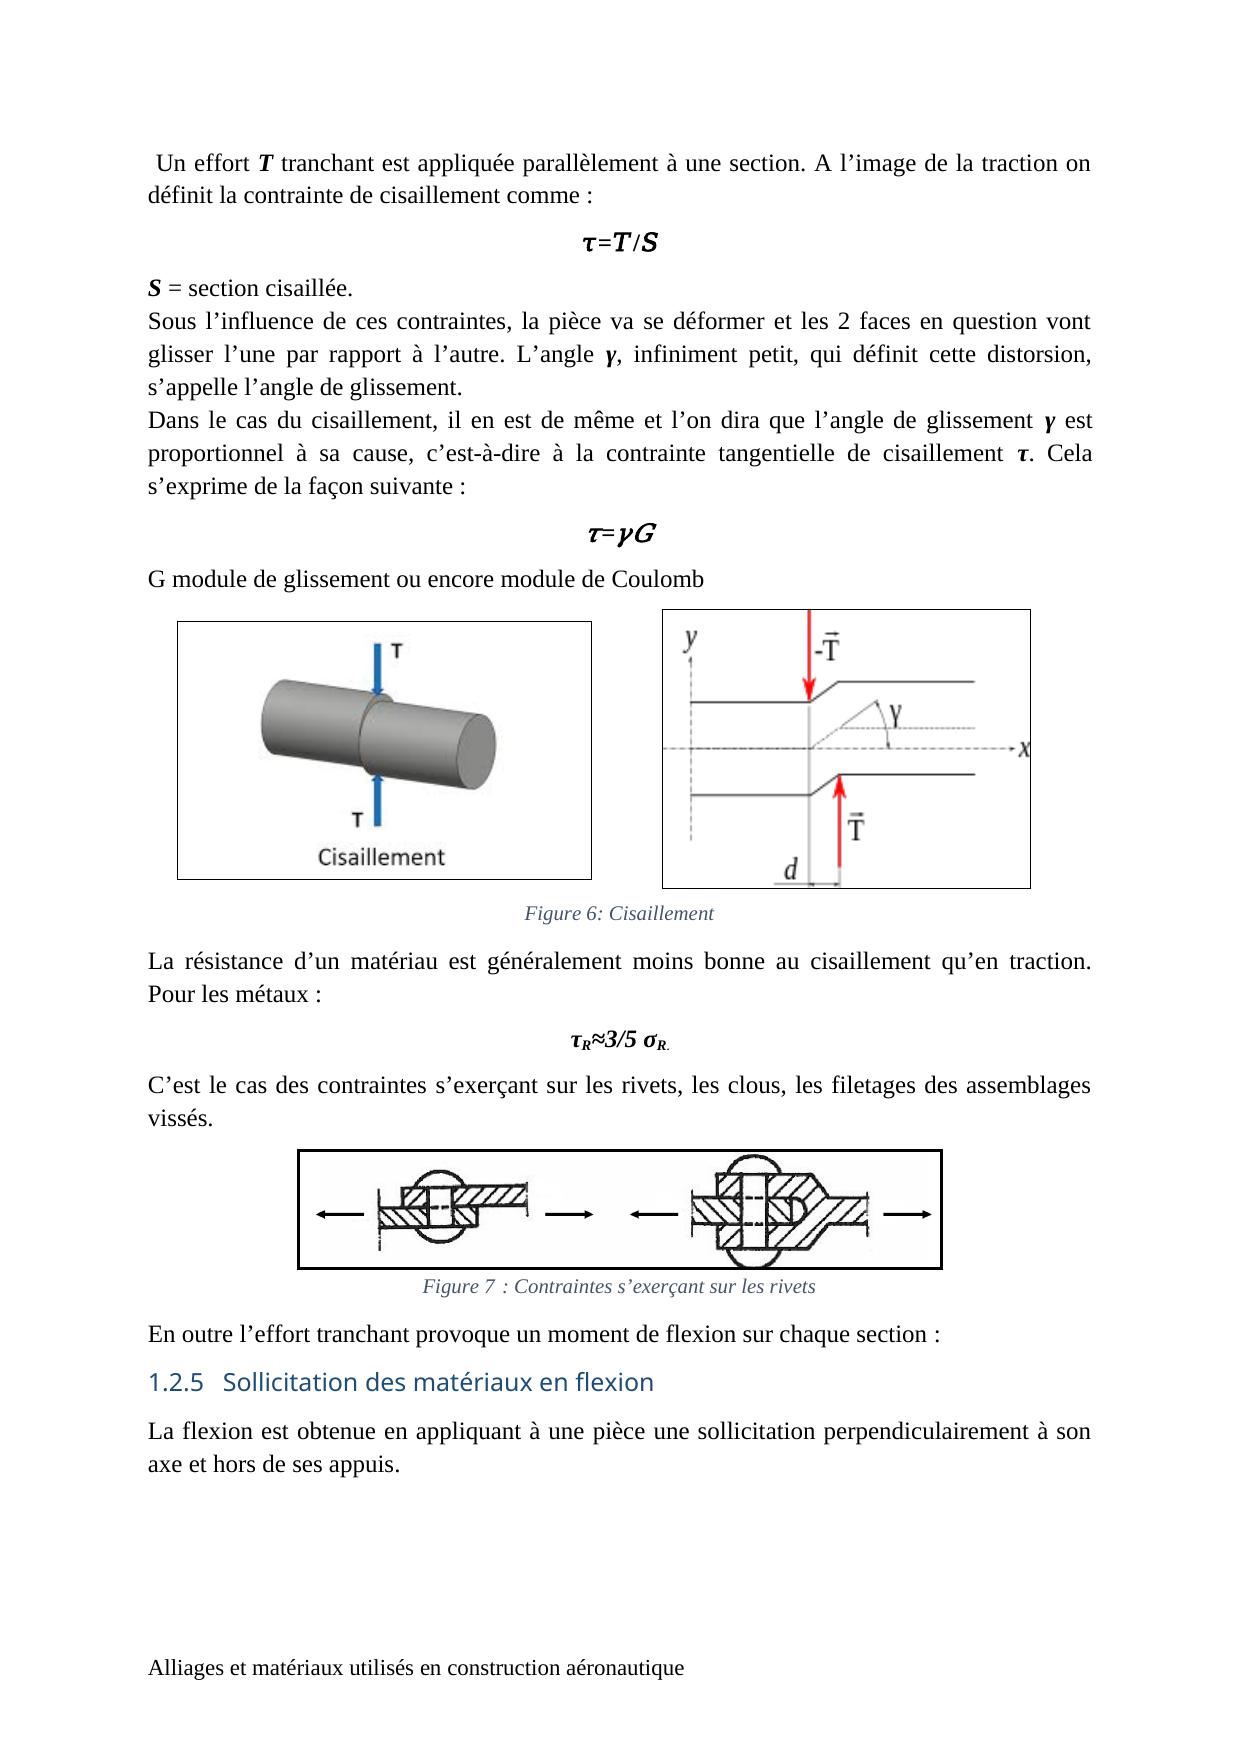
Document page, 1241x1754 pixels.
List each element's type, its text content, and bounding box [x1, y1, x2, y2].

subtitle Sollicitation des matériaux en flexion [148, 1364, 1093, 1398]
text Dans le cas du cisaillement, il en est de même et l’on dira que l’angle de glissement γ est proportionnel à sa cause, c’est-à-dire à la contrainte tangentielle de cisaillement τ. Cela s’exprime de la façon suivante : [148, 405, 1093, 500]
text En outre l’effort tranchant provoque un moment de flexion sur chaque section : [148, 1319, 1093, 1348]
text Figure 6: Cisaillement [148, 901, 1093, 925]
text S = section cisaillée. [148, 273, 1093, 302]
text C’est le cas des contraintes s’exerçant sur les rivets, les clous, les filetages des assemblages vissés. [148, 1070, 1093, 1132]
text La résistance d’un matériau est généralement moins bonne au cisaillement qu’en traction. Pour les métaux : [148, 946, 1093, 1008]
text Figure 7 : Contraintes s’exerçant sur les rivets [148, 1274, 1093, 1298]
text 𝜏=𝑇/𝑆 [148, 226, 1093, 256]
text τR≈3/5 σR. [148, 1024, 1093, 1053]
text Un effort T tranchant est appliquée parallèlement à une section. A l’image de la traction on définit la contrainte de cisaillement comme : [148, 148, 1093, 209]
text G module de glissement ou encore module de Coulomb [148, 564, 1093, 593]
text 𝜏=𝛾𝐺 [148, 517, 1093, 547]
text La flexion est obtenue en appliquant à une pièce une sollicitation perpendiculairement à son axe et hors de ses appuis. [148, 1416, 1093, 1478]
text Sous l’influence de ces contraintes, la pièce va se déformer et les 2 faces en question vont glisser l’une par rapport à l’autre. L’angle γ, infiniment petit, qui définit cette distorsion, s’appelle l’angle de glissement. [148, 306, 1093, 401]
